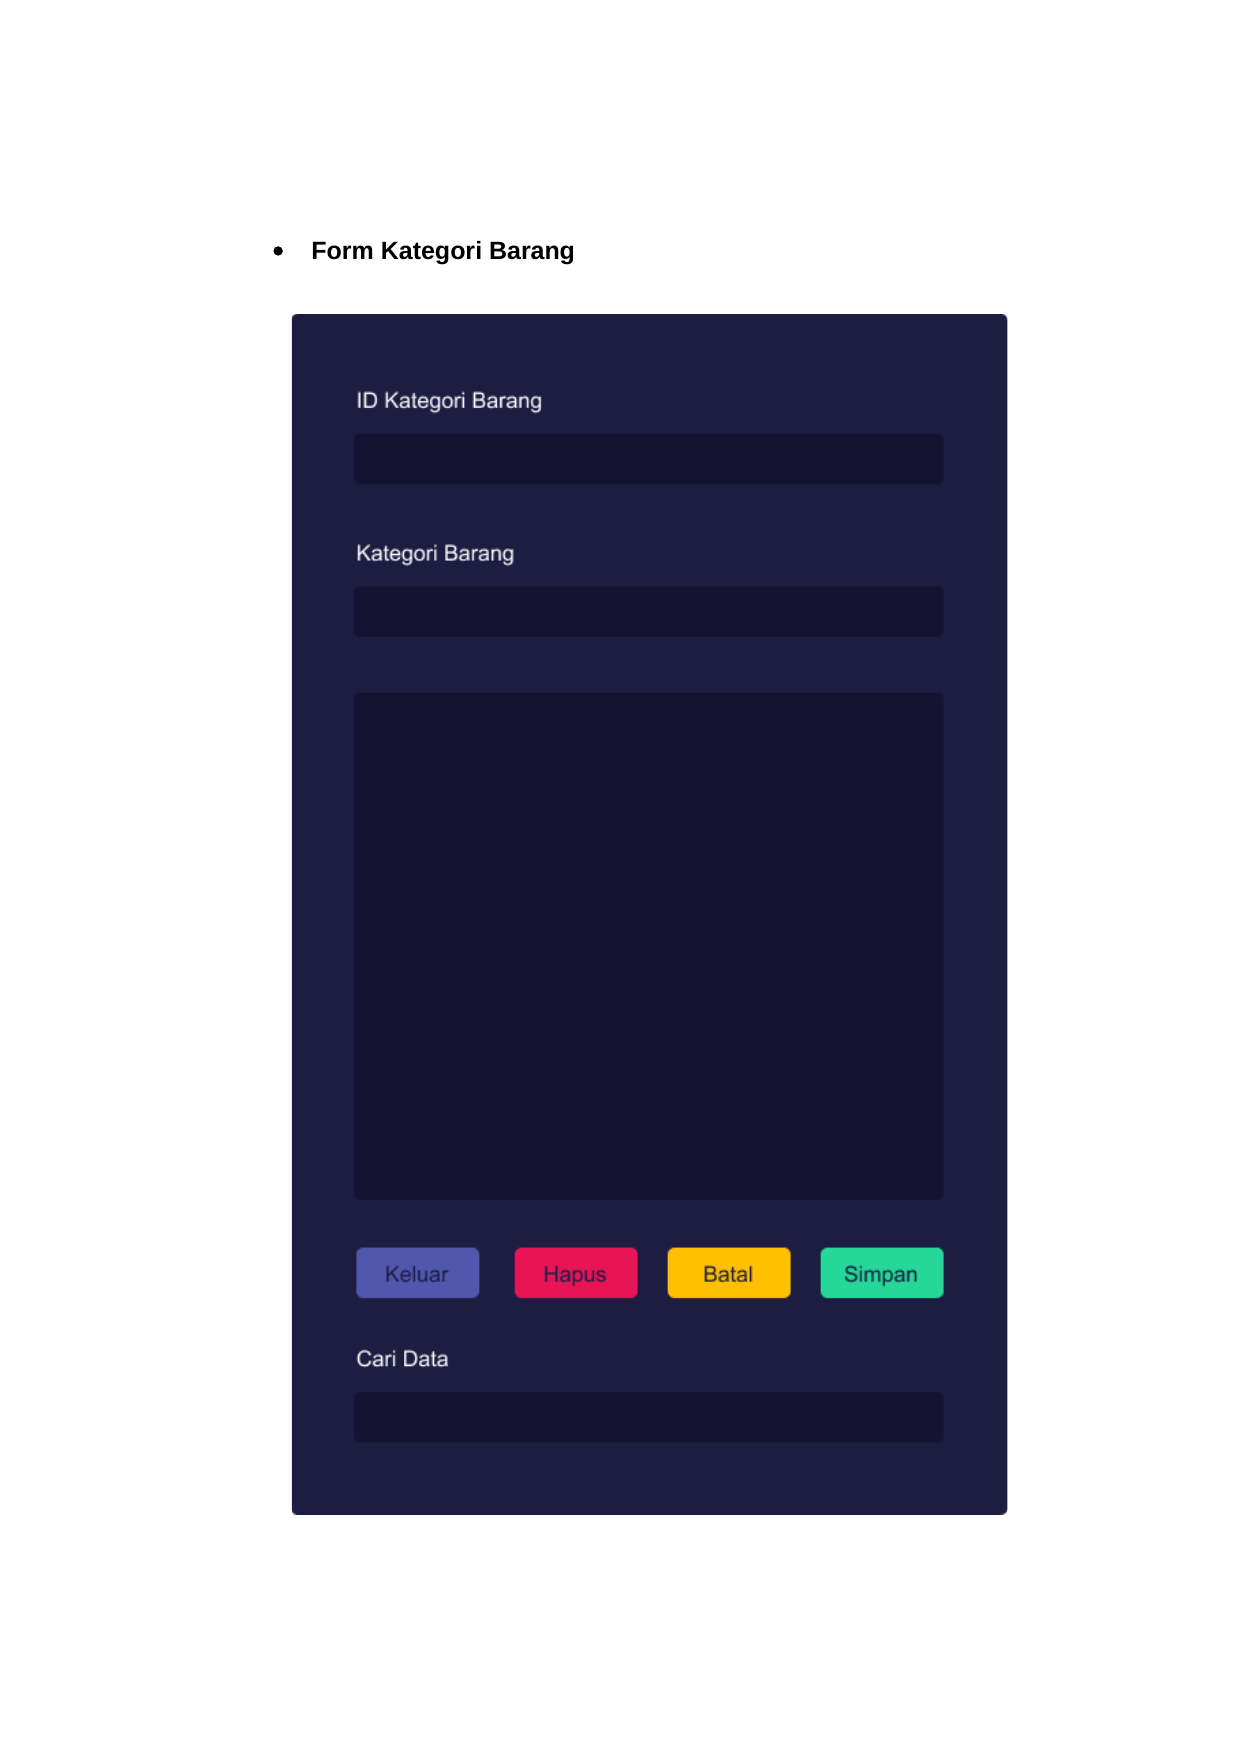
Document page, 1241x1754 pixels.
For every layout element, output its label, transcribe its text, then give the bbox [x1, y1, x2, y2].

subtitle Form Kategori Barang [274, 236, 1063, 265]
picture [291, 314, 1008, 1515]
